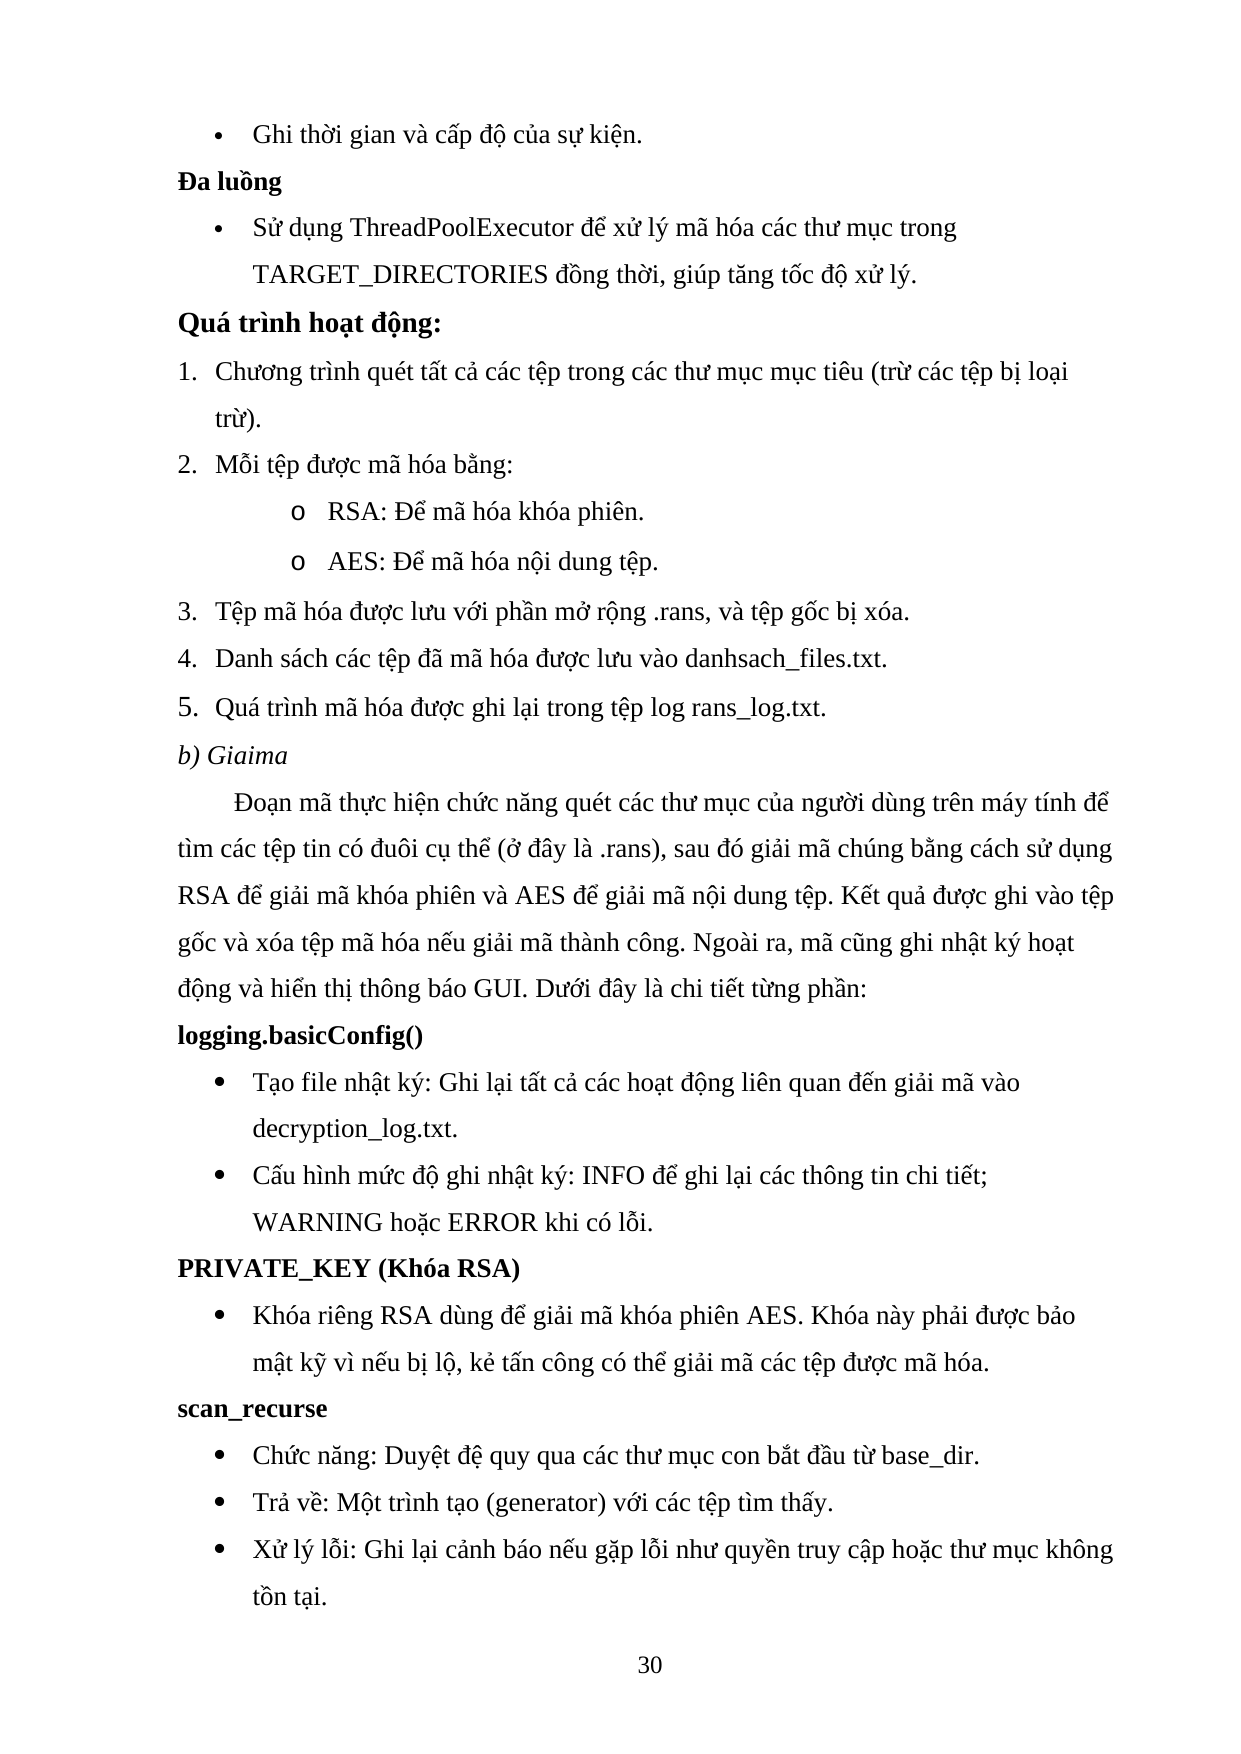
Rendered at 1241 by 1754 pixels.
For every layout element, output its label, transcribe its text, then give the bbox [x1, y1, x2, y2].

list Ghi thời gian và cấp độ của sự kiện. [215, 118, 1122, 149]
list Khóa riêng RSA dùng để giải mã khóa phiên AES. Khóa này phải được bảo mật kỹ vì nếu bị lộ, kẻ tấn công có thể giải mã các tệp được mã hóa. [215, 1299, 1122, 1377]
list Sử dụng ThreadPoolExecutor để xử lý mã hóa các thư mục trong TARGET_DIRECTORIES đồng thời, giúp tăng tốc độ xử lý. [215, 211, 1122, 289]
list Tệp mã hóa được lưu với phần mở rộng .rans, và tệp gốc bị xóa. [177, 595, 1122, 626]
list Danh sách các tệp đã mã hóa được lưu vào danhsach_files.txt. [177, 642, 1122, 673]
list Quá trình mã hóa được ghi lại trong tệp log rans_log.txt. [177, 689, 1122, 722]
list RSA: Để mã hóa khóa phiên. [290, 495, 1122, 528]
text b) Giaima [177, 739, 1122, 770]
text Đoạn mã thực hiện chức năng quét các thư mục của người dùng trên máy tính để tìm các tệp tin có đuôi cụ thể (ở đây là .rans), sau đó giải mã chúng bằng cách sử dụng RSA để giải mã khóa phiên và AES để giải mã nội dung tệp. Kết quả được ghi vào tệp gốc và xóa tệp mã hóa nếu giải mã thành công. Ngoài ra, mã cũng ghi nhật ký hoạt động và hiển thị thông báo GUI. Dưới đây là chi tiết từng phần: [177, 786, 1122, 1003]
text Đa luồng [177, 165, 1122, 196]
list Xử lý lỗi: Ghi lại cảnh báo nếu gặp lỗi như quyền truy cập hoặc thư mục không tồn tại. [215, 1533, 1122, 1611]
text Quá trình hoạt động: [177, 305, 1122, 338]
text logging.basicConfig() [177, 1019, 1122, 1050]
list Mỗi tệp được mã hóa bằng: [177, 448, 1122, 479]
list Chức năng: Duyệt đệ quy qua các thư mục con bắt đầu từ base_dir. [215, 1439, 1122, 1471]
list Chương trình quét tất cả các tệp trong các thư mục mục tiêu (trừ các tệp bị loại trừ). [177, 355, 1122, 433]
list AES: Để mã hóa nội dung tệp. [290, 545, 1122, 579]
text scan_recurse [177, 1393, 1122, 1424]
list Cấu hình mức độ ghi nhật ký: INFO để ghi lại các thông tin chi tiết; WARNING hoặc ERROR khi có lỗi. [215, 1159, 1122, 1237]
list Tạo file nhật ký: Ghi lại tất cả các hoạt động liên quan đến giải mã vào decryption_log.txt. [215, 1066, 1122, 1143]
text PRIVATE_KEY (Khóa RSA) [177, 1252, 1122, 1284]
list Trả về: Một trình tạo (generator) với các tệp tìm thấy. [215, 1486, 1122, 1517]
